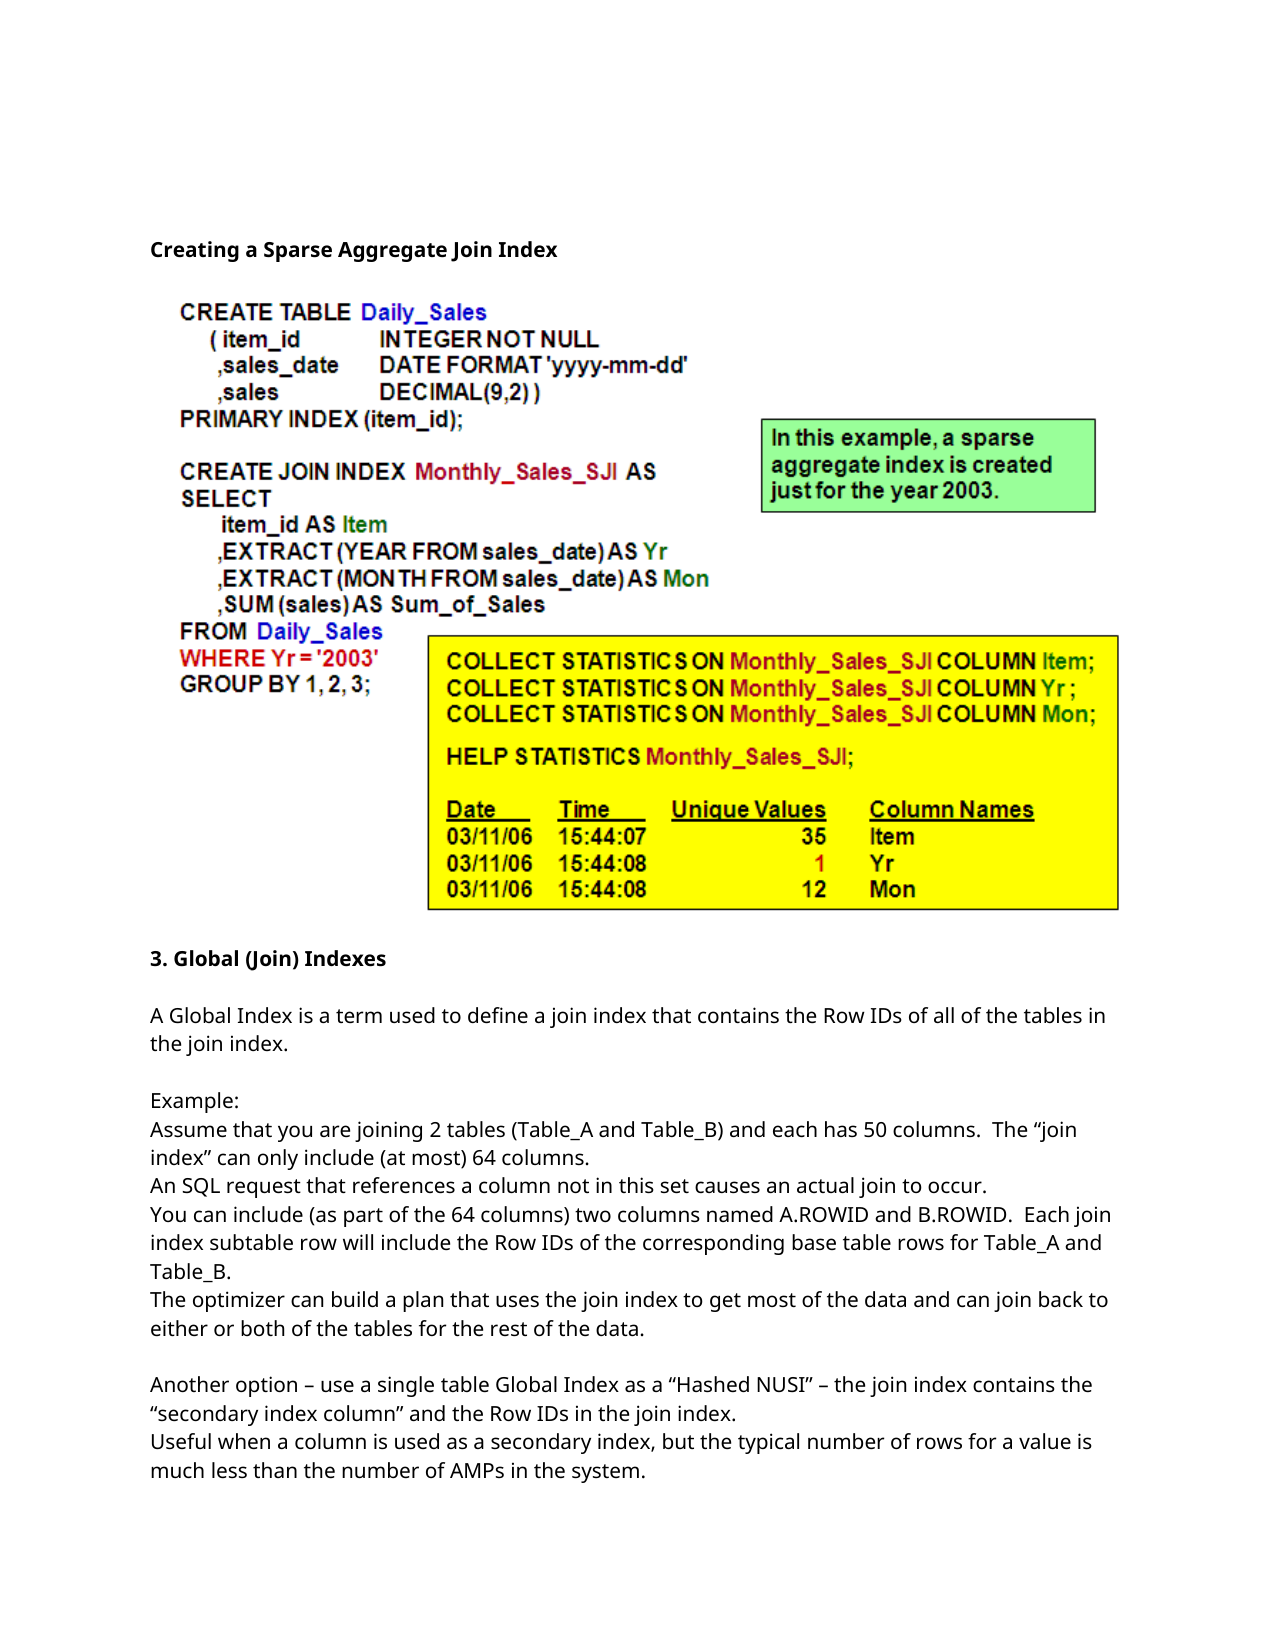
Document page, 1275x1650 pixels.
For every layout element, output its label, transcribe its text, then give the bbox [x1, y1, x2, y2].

picture [150, 292, 1125, 916]
text Useful when a column is used as a secondary index, but the typical number of rows for a value is much less than the number of AMPs in the system. [150, 1427, 1125, 1484]
text You can include (as part of the 64 columns) two columns named A.ROWID and B.ROWID. Each join index subtable row will include the Row IDs of the corresponding base table rows for Table_A and Table_B. [150, 1200, 1125, 1285]
text Example: [150, 1086, 1125, 1115]
text 3. Global (Join) Indexes [150, 944, 1125, 972]
text Creating a Sparse Aggregate Join Index [150, 235, 1125, 264]
text Another option – use a single table Global Index as a “Hashed NUSI” – the join index contains the “secondary index column” and the Row IDs in the join index. [150, 1371, 1125, 1427]
text An SQL request that references a column not in this set causes an actual join to occur. [150, 1172, 1125, 1200]
text A Global Index is a term used to define a join index that contains the Row IDs of all of the tables in the join index. [150, 1001, 1125, 1058]
text The optimizer can build a plan that uses the join index to get most of the data and can join back to either or both of the tables for the rest of the data. [150, 1285, 1125, 1342]
text Assume that you are joining 2 tables (Table_A and Table_B) and each has 50 columns. The “join index” can only include (at most) 64 columns. [150, 1115, 1125, 1172]
